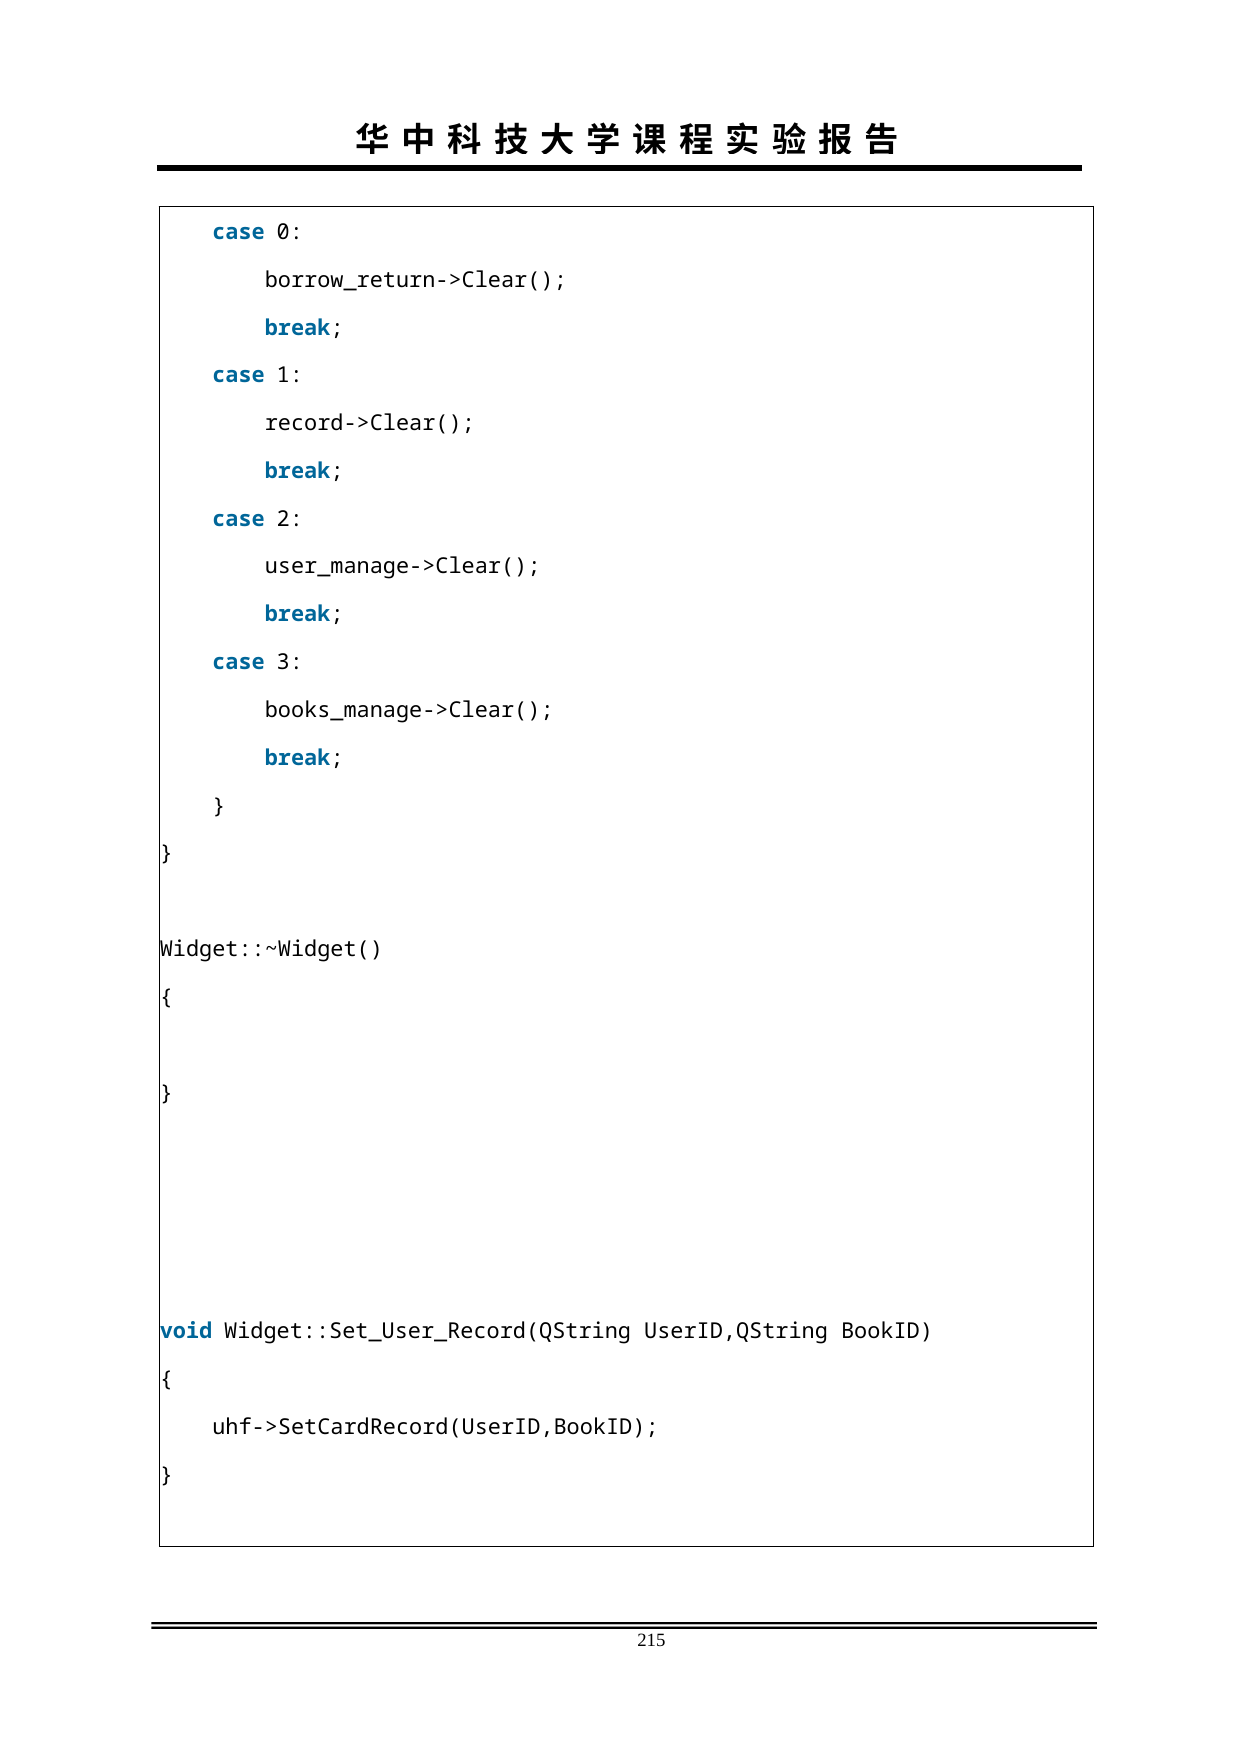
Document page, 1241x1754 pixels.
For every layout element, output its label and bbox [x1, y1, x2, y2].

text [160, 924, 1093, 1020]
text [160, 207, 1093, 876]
picture [151, 1622, 1100, 1629]
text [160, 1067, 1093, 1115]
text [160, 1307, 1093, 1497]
